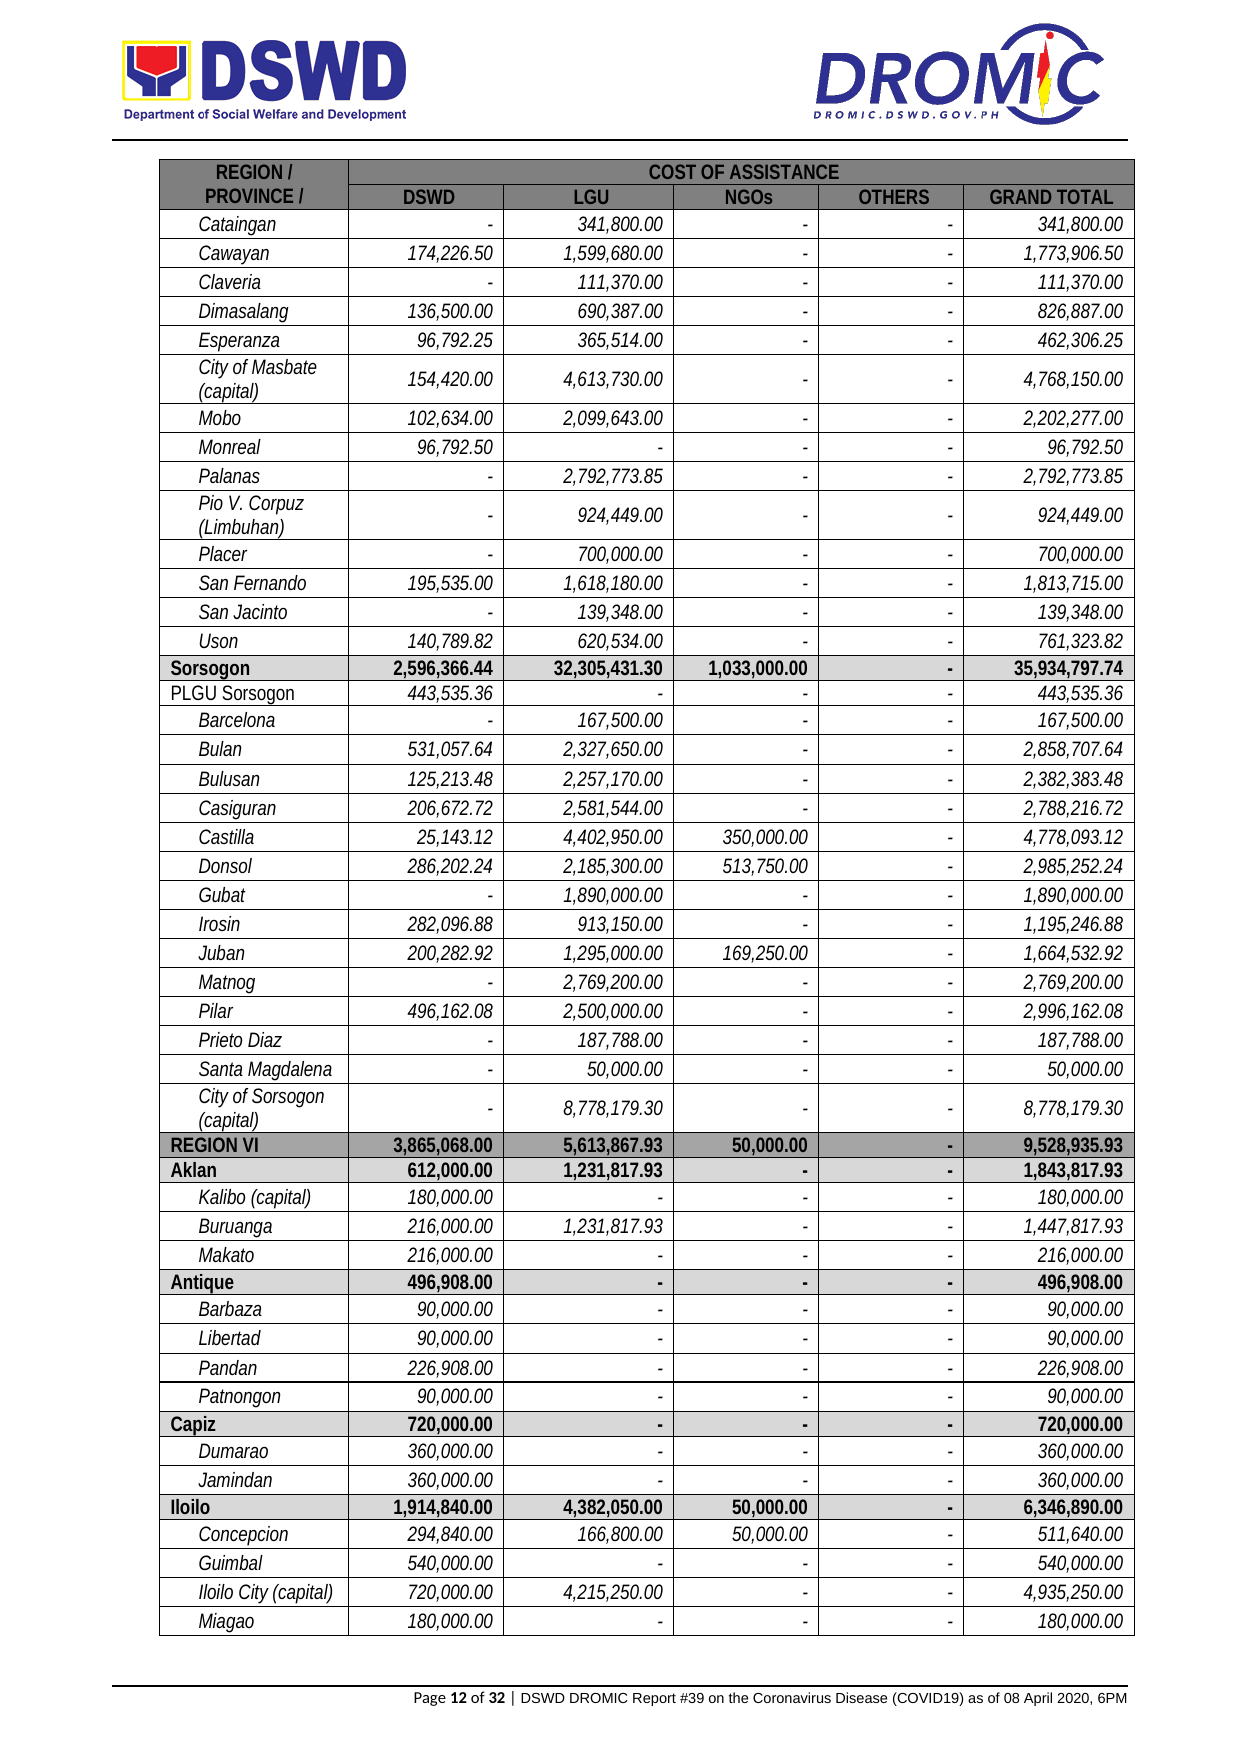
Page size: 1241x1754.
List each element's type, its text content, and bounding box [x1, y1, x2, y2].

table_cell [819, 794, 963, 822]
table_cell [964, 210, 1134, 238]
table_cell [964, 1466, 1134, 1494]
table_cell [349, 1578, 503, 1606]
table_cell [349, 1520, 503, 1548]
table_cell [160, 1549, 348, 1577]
table_cell LGU [504, 185, 673, 209]
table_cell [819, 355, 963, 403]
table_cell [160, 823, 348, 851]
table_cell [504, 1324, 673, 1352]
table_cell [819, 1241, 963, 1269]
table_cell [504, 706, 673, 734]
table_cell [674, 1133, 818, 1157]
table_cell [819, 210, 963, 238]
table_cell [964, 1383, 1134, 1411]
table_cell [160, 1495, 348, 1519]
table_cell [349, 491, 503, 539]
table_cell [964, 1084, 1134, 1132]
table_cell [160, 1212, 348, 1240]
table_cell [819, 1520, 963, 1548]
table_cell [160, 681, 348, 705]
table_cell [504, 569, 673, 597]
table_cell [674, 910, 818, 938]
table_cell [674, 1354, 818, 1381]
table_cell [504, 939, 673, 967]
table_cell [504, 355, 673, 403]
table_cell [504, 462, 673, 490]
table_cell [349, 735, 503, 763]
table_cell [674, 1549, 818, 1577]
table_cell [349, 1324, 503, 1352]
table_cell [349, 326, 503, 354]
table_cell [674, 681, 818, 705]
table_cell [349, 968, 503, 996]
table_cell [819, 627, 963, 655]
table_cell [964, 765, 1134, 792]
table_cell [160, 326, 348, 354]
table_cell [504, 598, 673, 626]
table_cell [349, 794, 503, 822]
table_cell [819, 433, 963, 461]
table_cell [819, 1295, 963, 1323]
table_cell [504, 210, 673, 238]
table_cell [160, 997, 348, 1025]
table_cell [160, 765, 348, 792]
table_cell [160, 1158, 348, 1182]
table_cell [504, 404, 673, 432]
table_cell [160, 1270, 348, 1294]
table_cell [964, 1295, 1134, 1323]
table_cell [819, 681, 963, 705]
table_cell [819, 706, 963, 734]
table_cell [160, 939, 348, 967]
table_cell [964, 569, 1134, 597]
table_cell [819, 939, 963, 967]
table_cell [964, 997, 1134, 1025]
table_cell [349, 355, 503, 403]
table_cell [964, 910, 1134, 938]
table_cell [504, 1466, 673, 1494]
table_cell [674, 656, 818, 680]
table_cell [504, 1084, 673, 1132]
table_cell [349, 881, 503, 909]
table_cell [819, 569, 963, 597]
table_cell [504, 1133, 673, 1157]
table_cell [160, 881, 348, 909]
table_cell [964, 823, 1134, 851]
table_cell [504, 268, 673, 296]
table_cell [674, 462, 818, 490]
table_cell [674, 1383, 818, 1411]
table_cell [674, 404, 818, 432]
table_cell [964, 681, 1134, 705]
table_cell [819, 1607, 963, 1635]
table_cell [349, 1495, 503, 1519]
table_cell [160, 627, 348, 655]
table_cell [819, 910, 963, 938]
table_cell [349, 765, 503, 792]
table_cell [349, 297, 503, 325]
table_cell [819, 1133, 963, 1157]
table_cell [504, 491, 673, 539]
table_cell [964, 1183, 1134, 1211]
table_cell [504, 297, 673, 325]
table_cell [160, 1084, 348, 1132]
table_cell DSWD [349, 185, 503, 209]
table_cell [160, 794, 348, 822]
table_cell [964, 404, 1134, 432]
table_cell NGOs [674, 185, 818, 209]
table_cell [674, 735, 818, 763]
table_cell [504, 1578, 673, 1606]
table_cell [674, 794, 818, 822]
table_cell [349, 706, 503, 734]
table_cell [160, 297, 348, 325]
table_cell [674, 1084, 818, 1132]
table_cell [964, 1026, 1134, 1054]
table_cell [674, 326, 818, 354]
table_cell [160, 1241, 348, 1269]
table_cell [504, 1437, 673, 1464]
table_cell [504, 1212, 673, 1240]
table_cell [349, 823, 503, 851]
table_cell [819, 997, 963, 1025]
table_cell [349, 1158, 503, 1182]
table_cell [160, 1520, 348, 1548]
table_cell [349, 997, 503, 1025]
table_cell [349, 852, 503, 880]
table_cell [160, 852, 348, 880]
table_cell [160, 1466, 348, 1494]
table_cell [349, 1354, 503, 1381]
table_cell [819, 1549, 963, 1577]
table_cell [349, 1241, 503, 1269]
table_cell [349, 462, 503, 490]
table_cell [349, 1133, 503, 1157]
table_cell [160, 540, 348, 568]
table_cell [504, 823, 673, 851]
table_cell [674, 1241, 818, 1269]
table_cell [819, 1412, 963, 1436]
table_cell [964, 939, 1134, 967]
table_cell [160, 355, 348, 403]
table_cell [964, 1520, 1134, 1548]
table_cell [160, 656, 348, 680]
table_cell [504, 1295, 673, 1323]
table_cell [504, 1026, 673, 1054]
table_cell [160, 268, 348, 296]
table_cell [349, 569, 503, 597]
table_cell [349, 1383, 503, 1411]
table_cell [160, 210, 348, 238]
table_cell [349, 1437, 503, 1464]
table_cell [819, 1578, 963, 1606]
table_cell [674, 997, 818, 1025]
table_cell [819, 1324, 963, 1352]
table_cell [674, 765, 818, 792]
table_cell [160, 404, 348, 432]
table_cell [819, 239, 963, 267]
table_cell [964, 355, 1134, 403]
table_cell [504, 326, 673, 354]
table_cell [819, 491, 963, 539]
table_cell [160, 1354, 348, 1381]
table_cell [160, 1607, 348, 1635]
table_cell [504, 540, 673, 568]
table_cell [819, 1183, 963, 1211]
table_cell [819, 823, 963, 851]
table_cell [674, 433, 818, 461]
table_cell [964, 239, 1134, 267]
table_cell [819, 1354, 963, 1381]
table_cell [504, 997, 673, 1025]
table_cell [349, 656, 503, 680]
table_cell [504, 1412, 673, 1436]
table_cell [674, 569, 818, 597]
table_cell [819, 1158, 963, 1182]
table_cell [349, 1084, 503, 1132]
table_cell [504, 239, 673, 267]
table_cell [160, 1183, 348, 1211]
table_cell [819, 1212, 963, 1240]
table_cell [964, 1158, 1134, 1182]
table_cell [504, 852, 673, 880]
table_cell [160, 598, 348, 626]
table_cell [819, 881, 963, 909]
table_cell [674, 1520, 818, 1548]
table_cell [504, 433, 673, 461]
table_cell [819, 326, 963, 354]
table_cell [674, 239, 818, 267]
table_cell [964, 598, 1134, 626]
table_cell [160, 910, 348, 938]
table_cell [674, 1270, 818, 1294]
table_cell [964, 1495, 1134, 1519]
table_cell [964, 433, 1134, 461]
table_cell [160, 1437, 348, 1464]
table_header REGION / PROVINCE / MUNICIPALITY [160, 160, 348, 209]
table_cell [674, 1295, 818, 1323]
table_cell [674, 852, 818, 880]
table_header COST OF ASSISTANCE [349, 160, 1134, 184]
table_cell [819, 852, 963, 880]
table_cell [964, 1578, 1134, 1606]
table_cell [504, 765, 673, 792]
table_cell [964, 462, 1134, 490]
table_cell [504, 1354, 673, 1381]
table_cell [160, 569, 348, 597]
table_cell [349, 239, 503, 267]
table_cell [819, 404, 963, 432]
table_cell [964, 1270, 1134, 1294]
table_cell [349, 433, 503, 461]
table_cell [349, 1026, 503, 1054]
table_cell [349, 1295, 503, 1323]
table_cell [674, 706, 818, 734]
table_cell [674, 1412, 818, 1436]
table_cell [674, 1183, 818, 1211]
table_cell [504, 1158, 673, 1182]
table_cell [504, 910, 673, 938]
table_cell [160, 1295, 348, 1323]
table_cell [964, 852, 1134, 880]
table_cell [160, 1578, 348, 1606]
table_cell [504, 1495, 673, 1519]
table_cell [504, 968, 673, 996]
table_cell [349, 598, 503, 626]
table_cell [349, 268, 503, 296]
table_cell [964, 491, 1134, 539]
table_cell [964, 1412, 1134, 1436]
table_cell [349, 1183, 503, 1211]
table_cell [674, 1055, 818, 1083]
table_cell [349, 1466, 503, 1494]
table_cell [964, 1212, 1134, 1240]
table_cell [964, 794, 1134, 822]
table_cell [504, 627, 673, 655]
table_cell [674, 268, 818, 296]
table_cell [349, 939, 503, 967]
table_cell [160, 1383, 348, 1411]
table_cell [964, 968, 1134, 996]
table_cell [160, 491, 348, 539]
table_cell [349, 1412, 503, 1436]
picture [781, 23, 1133, 125]
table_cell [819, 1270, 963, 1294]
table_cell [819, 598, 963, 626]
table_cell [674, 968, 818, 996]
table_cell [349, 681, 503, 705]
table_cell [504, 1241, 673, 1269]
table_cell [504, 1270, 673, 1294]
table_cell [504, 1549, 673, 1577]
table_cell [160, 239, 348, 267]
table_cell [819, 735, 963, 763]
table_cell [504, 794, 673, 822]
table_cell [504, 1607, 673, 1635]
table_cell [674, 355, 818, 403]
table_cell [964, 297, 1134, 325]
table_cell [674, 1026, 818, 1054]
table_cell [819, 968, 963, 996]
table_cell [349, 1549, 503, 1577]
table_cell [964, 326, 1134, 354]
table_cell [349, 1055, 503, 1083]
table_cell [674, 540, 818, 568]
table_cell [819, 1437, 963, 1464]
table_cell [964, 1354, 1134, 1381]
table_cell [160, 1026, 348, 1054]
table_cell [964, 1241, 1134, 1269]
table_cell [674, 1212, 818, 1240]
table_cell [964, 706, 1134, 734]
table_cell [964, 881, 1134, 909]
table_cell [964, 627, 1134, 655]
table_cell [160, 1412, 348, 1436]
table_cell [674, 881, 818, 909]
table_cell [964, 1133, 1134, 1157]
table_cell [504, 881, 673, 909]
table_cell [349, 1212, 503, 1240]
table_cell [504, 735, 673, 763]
table_cell OTHERS [819, 185, 963, 209]
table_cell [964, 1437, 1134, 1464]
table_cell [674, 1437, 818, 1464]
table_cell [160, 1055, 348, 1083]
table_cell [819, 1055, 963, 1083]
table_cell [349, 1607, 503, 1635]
table_cell GRAND TOTAL [964, 185, 1134, 209]
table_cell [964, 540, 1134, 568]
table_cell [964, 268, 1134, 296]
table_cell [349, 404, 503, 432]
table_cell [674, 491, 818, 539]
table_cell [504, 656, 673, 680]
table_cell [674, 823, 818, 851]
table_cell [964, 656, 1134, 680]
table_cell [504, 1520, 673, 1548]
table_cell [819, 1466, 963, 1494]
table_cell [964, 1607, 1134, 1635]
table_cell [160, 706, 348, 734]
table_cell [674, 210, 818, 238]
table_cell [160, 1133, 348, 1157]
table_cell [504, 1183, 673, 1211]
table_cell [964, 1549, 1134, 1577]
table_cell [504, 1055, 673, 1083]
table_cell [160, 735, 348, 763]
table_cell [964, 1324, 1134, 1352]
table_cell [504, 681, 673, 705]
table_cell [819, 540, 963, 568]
picture [112, 37, 417, 125]
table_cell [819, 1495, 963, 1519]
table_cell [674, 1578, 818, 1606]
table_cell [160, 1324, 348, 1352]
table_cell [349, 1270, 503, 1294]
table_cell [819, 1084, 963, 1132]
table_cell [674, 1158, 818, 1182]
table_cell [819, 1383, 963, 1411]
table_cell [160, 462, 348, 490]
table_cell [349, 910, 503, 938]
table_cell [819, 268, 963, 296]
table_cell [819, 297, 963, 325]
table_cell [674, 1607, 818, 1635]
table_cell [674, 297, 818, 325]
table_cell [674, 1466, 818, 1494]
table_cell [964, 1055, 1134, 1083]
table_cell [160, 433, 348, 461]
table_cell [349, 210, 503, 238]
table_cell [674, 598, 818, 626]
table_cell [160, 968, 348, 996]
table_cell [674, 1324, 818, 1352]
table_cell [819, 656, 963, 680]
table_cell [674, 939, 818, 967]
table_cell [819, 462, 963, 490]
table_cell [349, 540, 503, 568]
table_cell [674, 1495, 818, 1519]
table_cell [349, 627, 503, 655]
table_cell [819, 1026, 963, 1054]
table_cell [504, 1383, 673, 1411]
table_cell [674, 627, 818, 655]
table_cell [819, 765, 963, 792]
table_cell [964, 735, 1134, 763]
